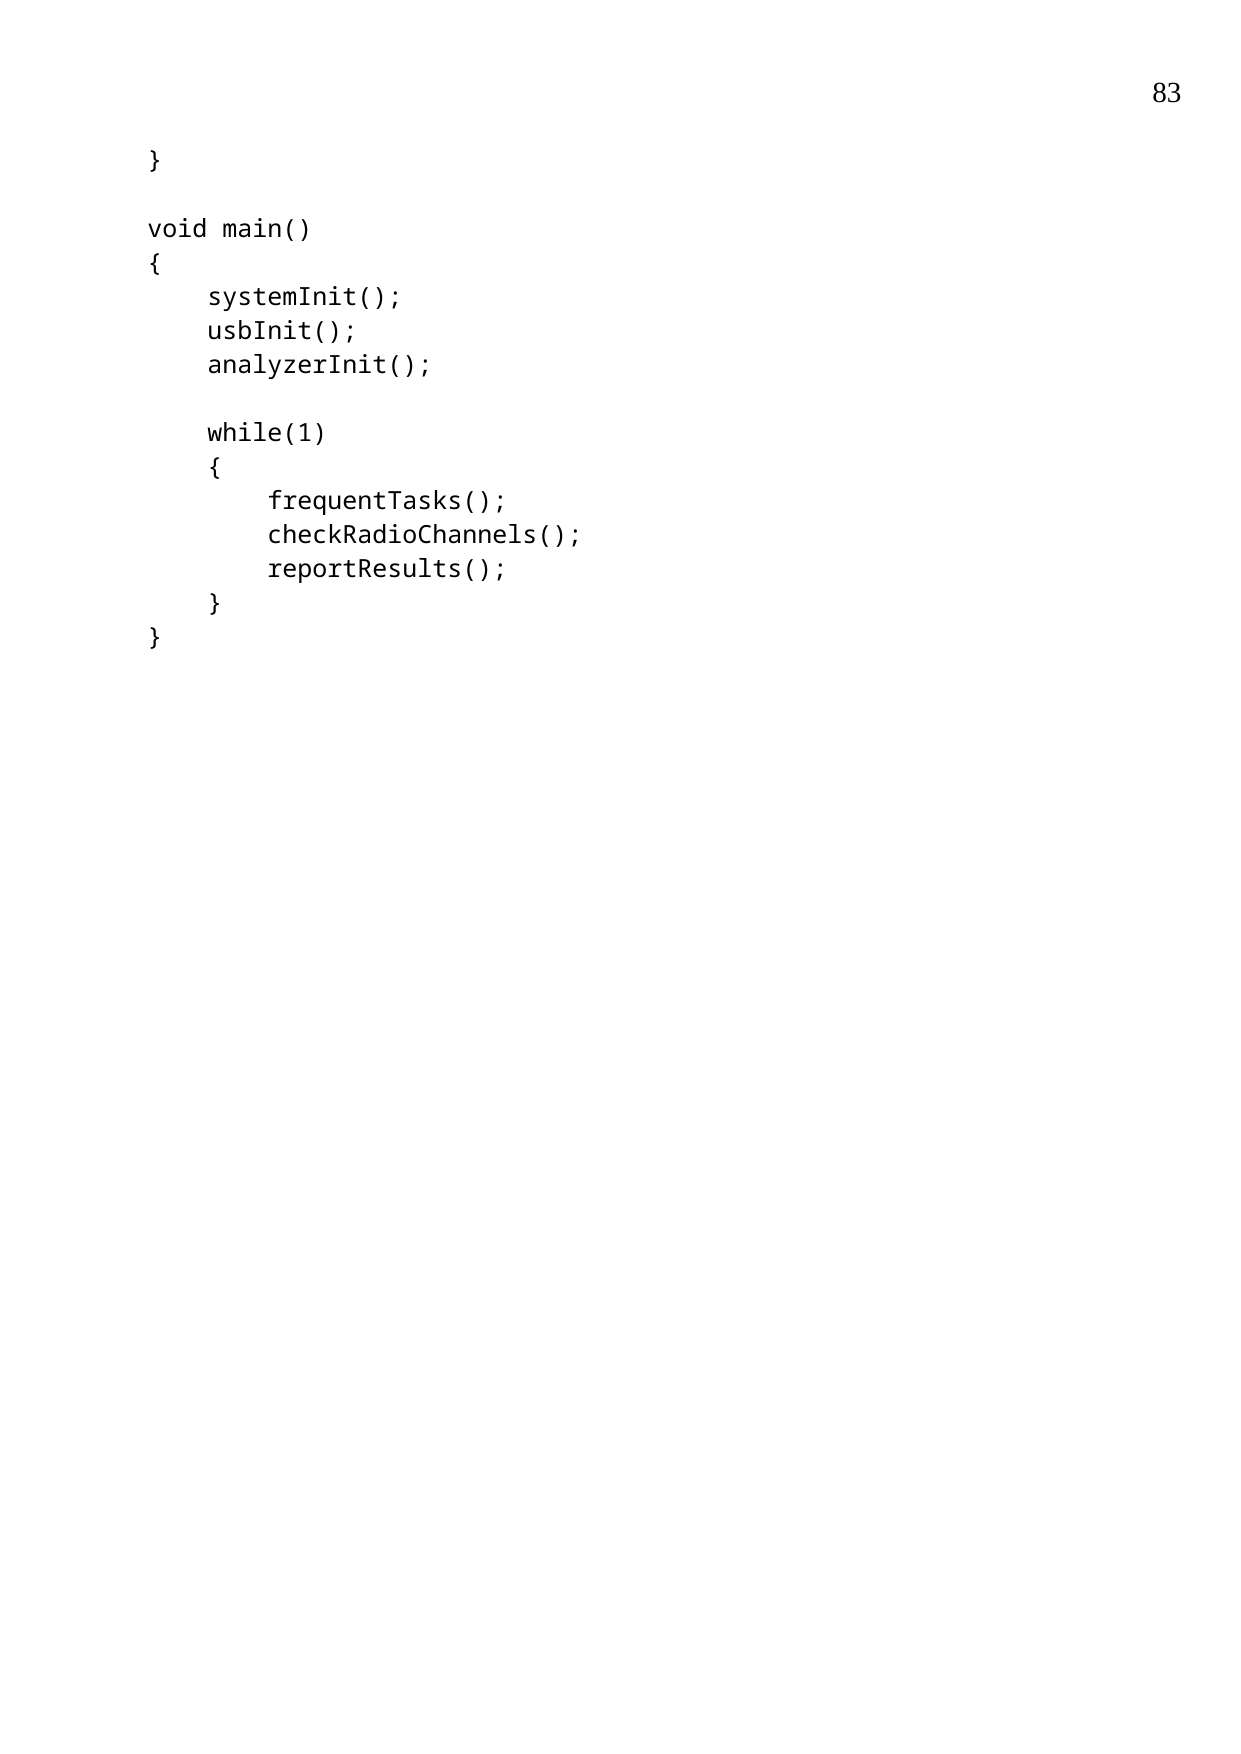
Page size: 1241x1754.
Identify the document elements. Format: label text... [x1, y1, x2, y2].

text while(1) [147, 414, 1181, 449]
text void main() [147, 210, 1181, 244]
text { [147, 449, 1181, 483]
text reportResults(); [147, 551, 1181, 585]
text { [147, 244, 1181, 278]
text frequentTasks(); [147, 483, 1181, 517]
text systemInit(); [147, 278, 1181, 312]
text analyzerInit(); [147, 346, 1181, 381]
text } [147, 585, 1181, 619]
text usbInit(); [147, 312, 1181, 346]
text } [147, 619, 1181, 653]
text } [147, 142, 1181, 176]
text checkRadioChannels(); [147, 517, 1181, 551]
